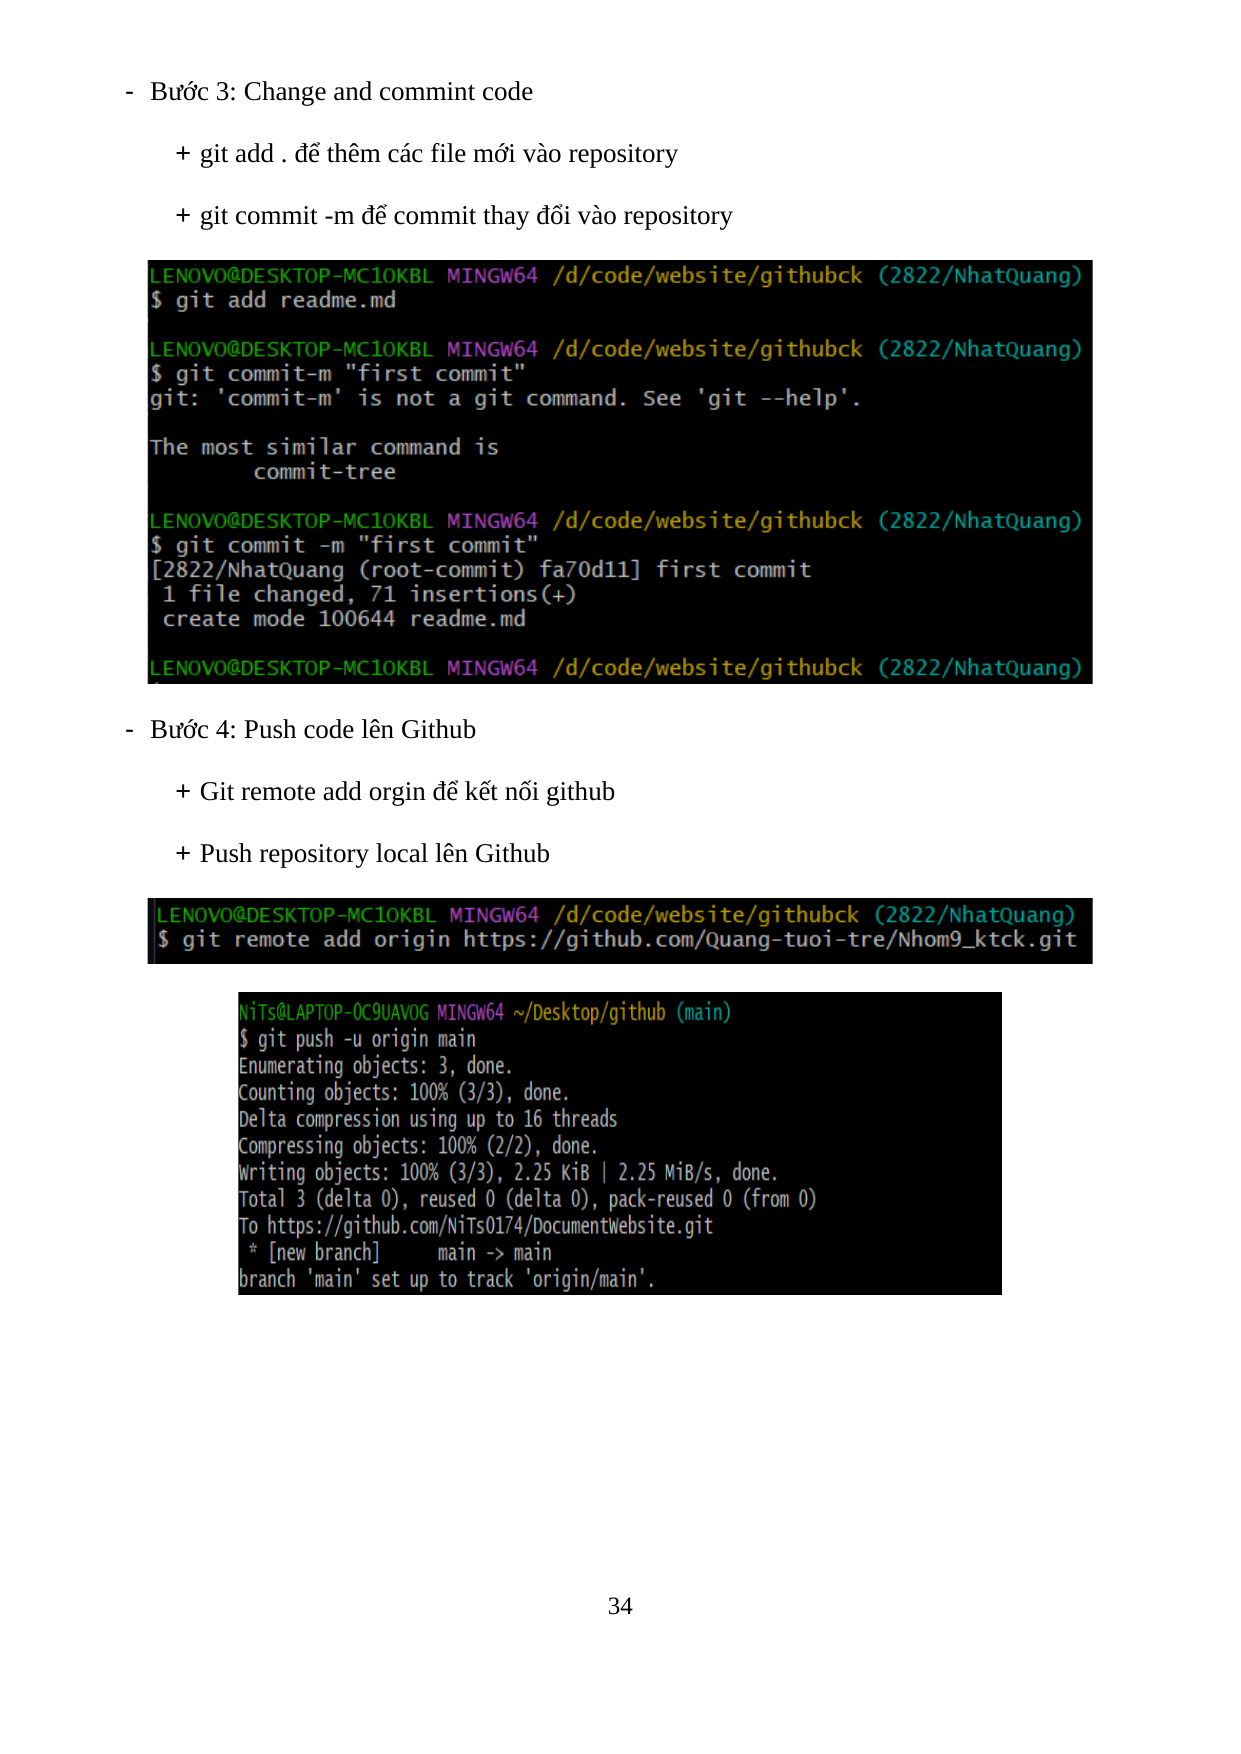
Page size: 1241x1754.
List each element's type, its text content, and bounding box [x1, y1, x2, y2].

list Bước 4: Push code lên Github [125, 713, 1165, 744]
list git add . để thêm các file mới vào repository [175, 137, 1165, 168]
list Git remote add orgin để kết nối github [175, 775, 1165, 806]
list Push repository local lên Github [175, 837, 1165, 868]
list Bước 3: Change and commint code [125, 75, 1165, 106]
picture [147, 260, 1093, 684]
picture [147, 898, 1093, 964]
list git commit -m để commit thay đổi vào repository [175, 199, 1165, 230]
picture [238, 992, 1002, 1295]
